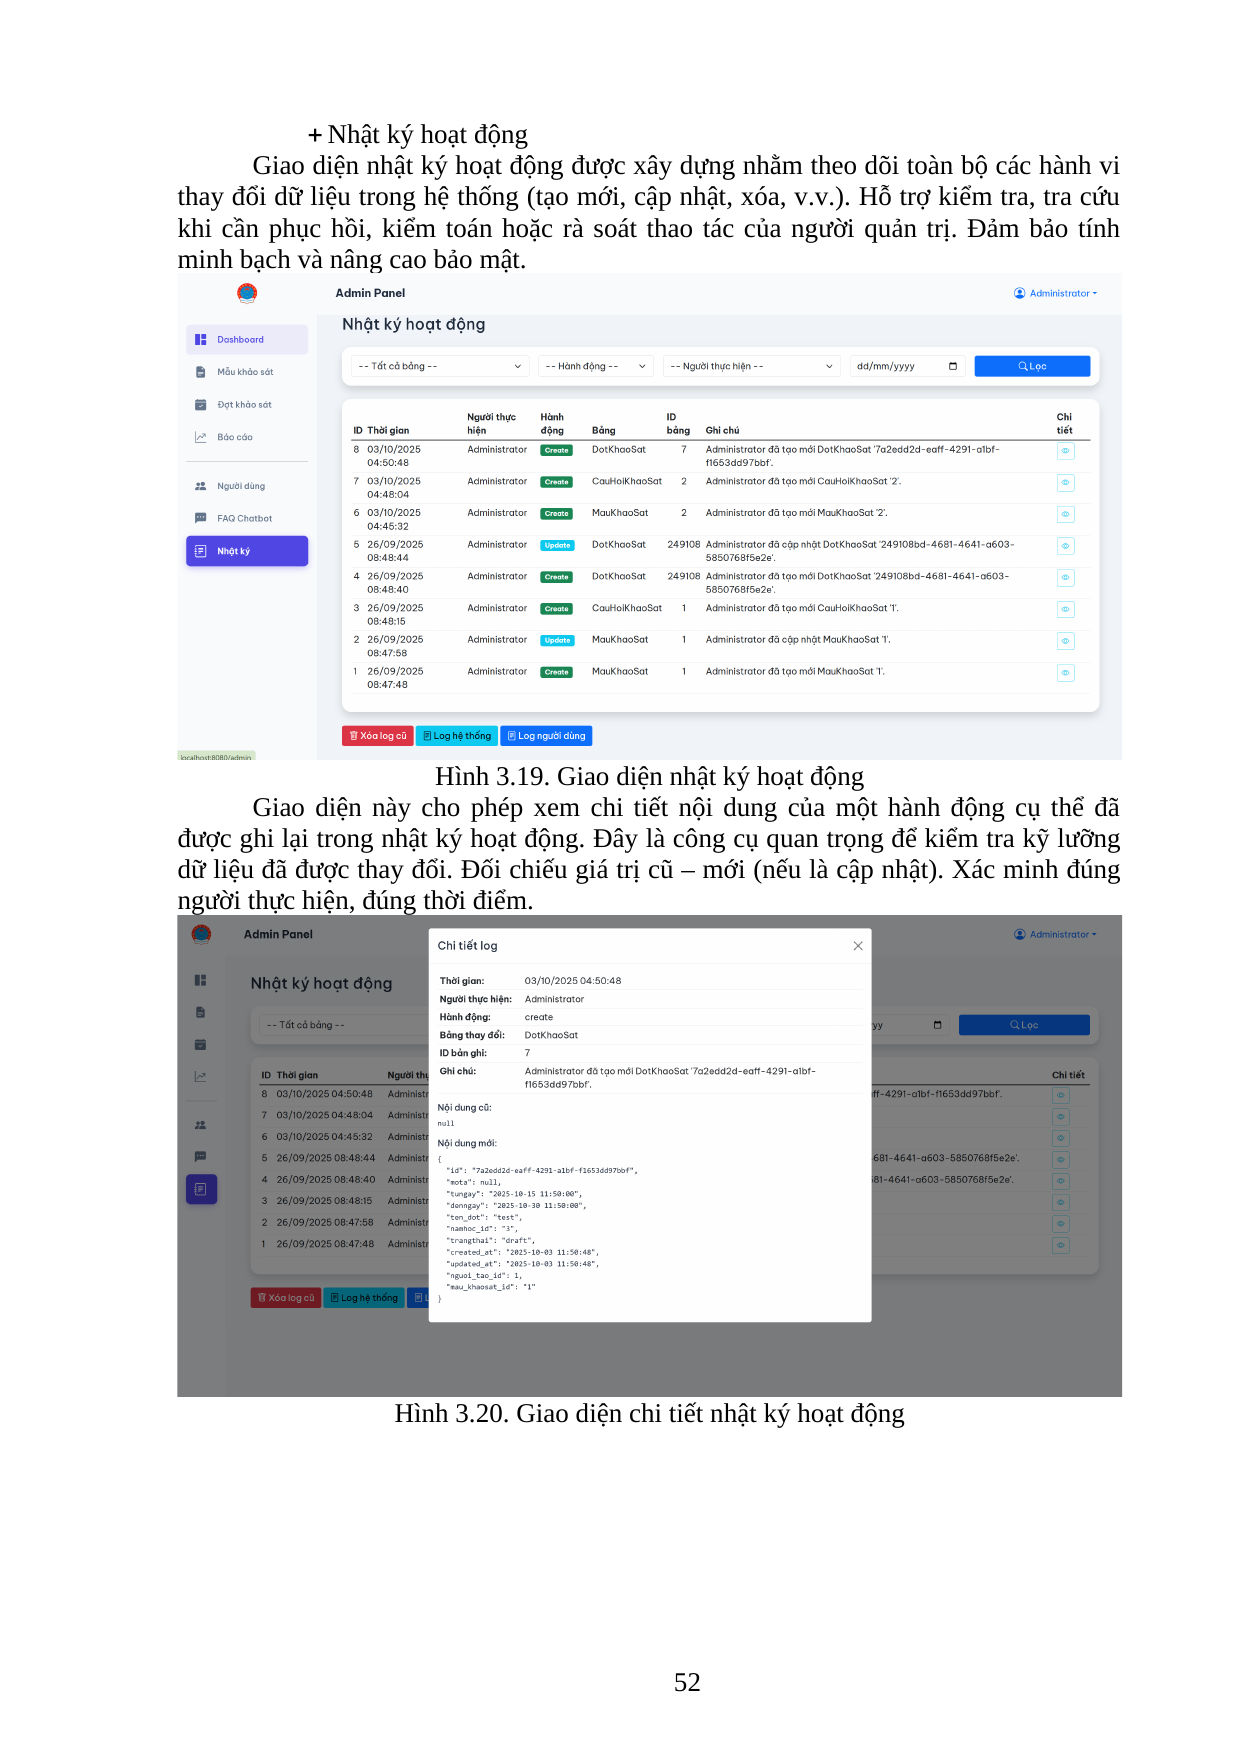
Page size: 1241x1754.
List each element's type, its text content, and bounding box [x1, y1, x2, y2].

text Hình 3.20. Giao diện chi tiết nhật ký hoạt động [177, 1397, 1122, 1428]
picture [177, 915, 1123, 1397]
text Nhật ký hoạt động [177, 118, 1122, 149]
text Hình 3.19. Giao diện nhật ký hoạt động [177, 760, 1122, 791]
text Giao diện nhật ký hoạt động được xây dựng nhằm theo dõi toàn bộ các hành vi thay đổi dữ liệu trong hệ thống (tạo mới, cập nhật, xóa, v.v.). Hỗ trợ kiểm tra, tra cứu khi cần phục hồi, kiểm toán hoặc rà soát thao tác của người quản trị. Đảm bảo tính minh bạch và nâng cao bảo mật. [177, 149, 1122, 273]
text Giao diện này cho phép xem chi tiết nội dung của một hành động cụ thể đã được ghi lại trong nhật ký hoạt động. Đây là công cụ quan trọng để kiểm tra kỹ lưỡng dữ liệu đã được thay đổi. Đối chiếu giá trị cũ – mới (nếu là cập nhật). Xác minh đúng người thực hiện, đúng thời điểm. [177, 791, 1122, 915]
picture [177, 273, 1123, 760]
